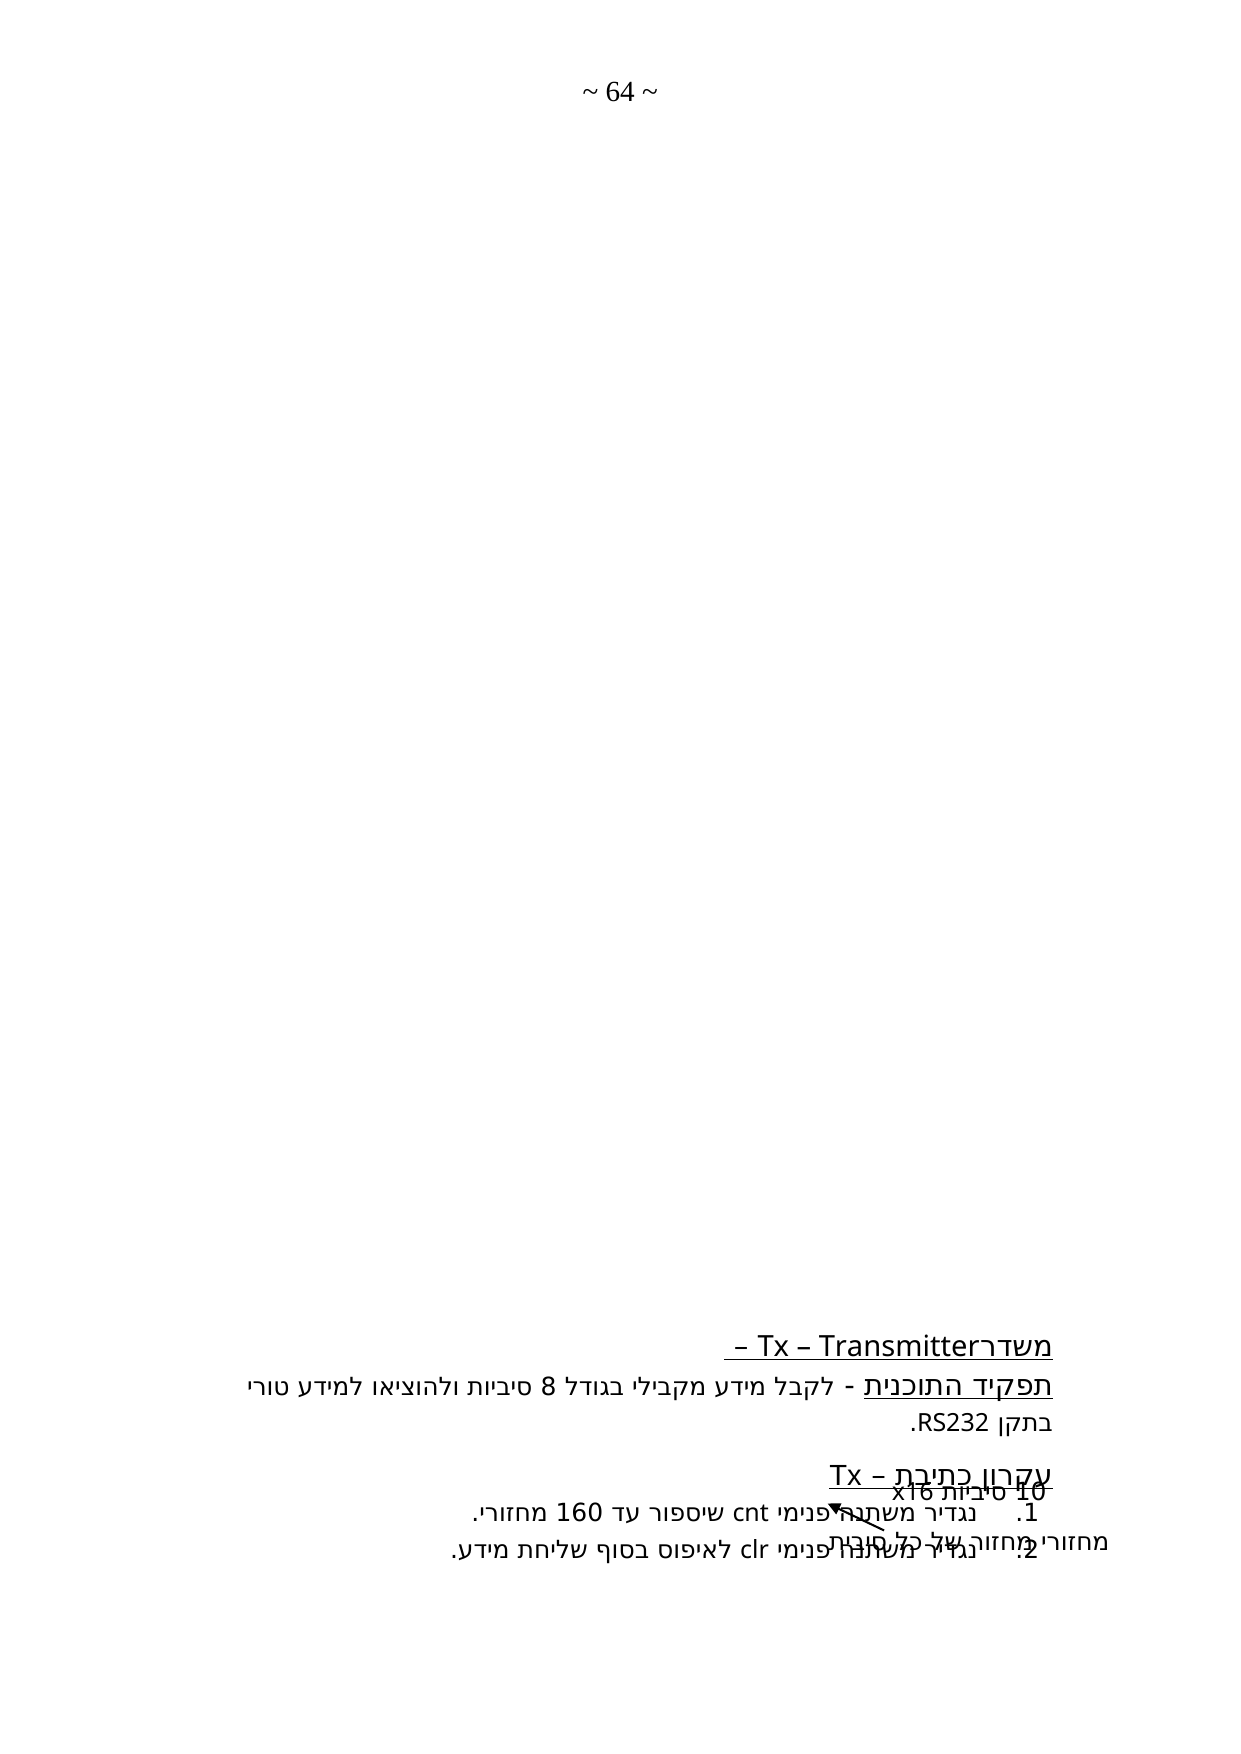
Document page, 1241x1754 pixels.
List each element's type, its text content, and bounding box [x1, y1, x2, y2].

text תפקיד התוכנית - לקבל מידע מקבילי בגודל 8 סיביות ולהוציאו למידע טורי בתקן RS232. [187, 1368, 1053, 1439]
list נגדיר משתנה פנימי cnt שיספור עד 160 מחזורי. [187, 1495, 1015, 1529]
list נגדיר משתנה פנימי clr לאיפוס בסוף שליחת מידע. [187, 1532, 1015, 1566]
subtitle עקרון כתיבת – Tx [187, 1458, 1053, 1492]
subtitle משדרTx – Transmitter – [187, 1326, 1053, 1365]
